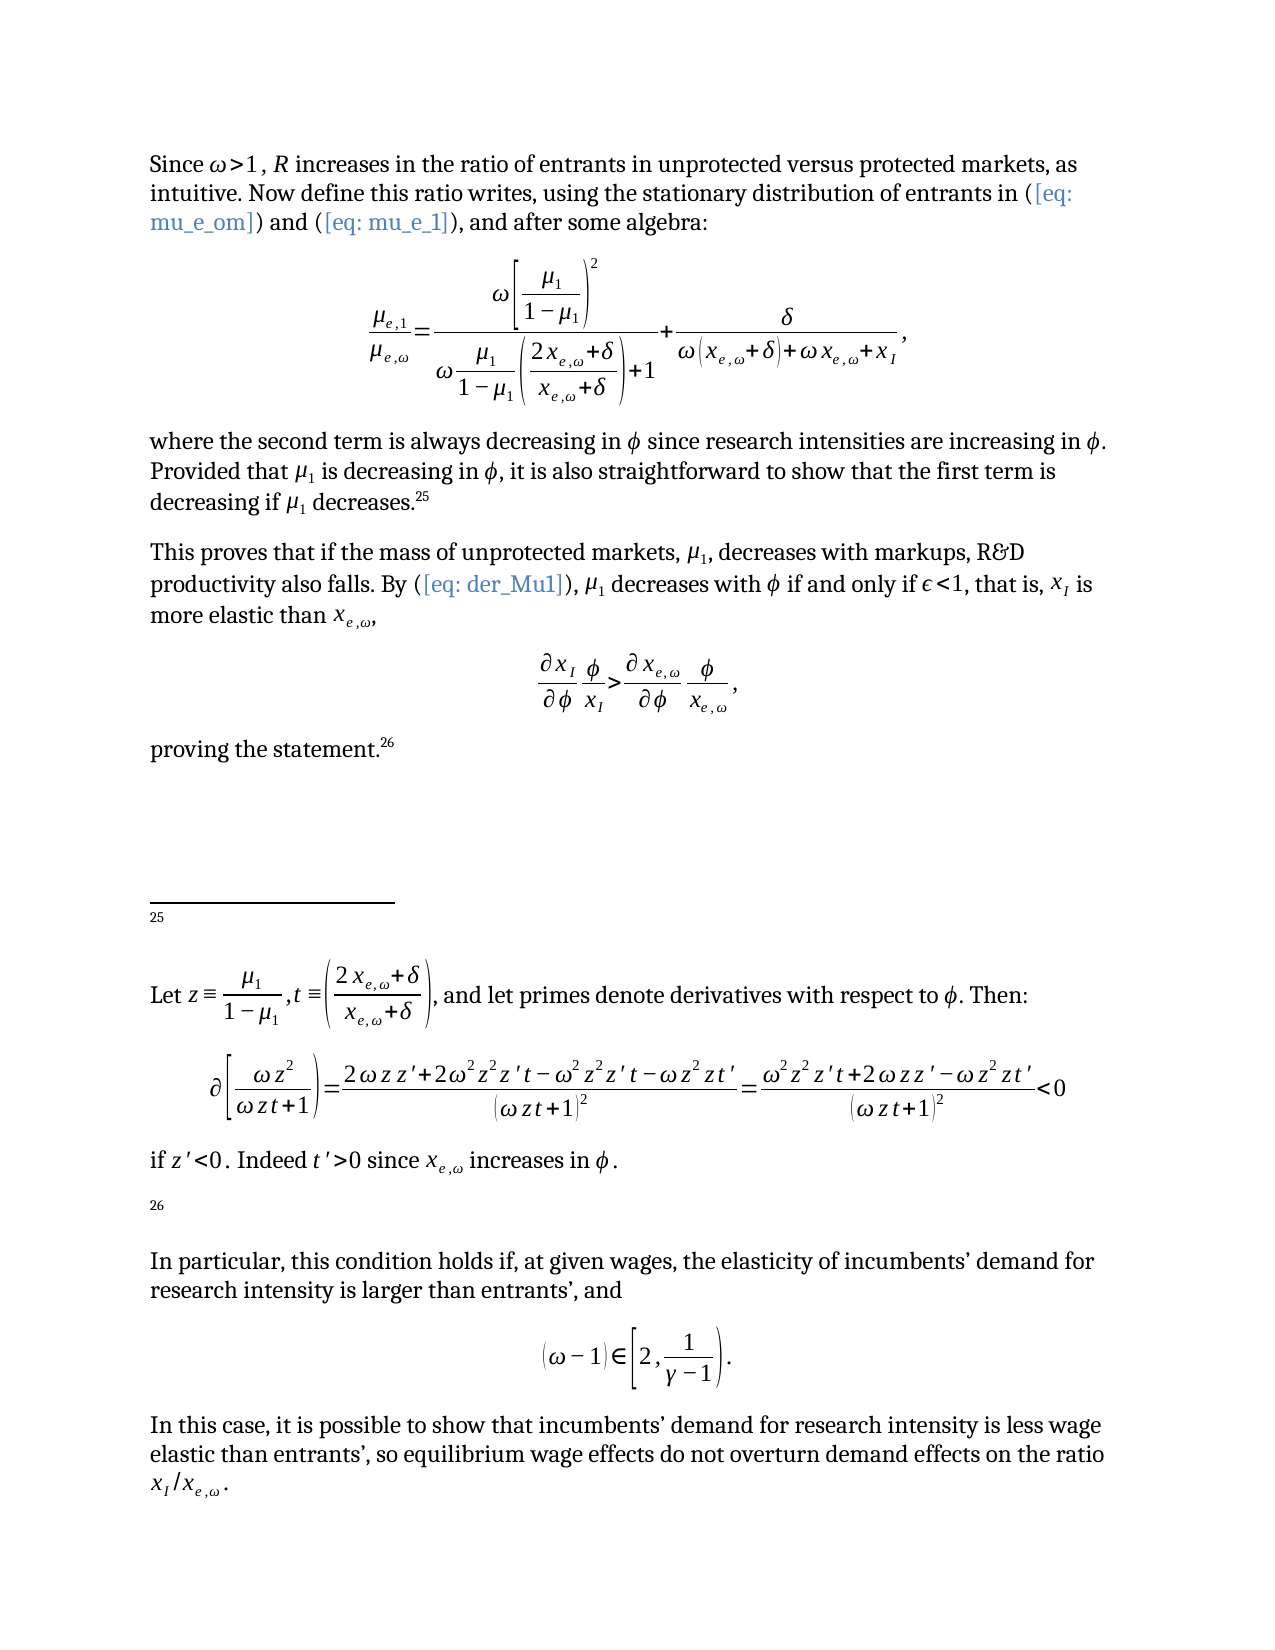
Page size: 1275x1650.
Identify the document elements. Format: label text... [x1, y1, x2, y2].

text Since increases in the ratio of entrants in unprotected versus protected markets, as intuitive. Now define this ratio writes, using the stationary distribution of entrants in ([eq: mu_e_om]) and ([eq: mu_e_1]), and after some algebra: [150, 150, 1125, 236]
text where the second term is always decreasing in since research intensities are increasing in . Provided that is decreasing in , it is also straightforward to show that the first term is decreasing if decreases. [150, 427, 1125, 518]
text proving the statement. [150, 735, 1125, 763]
text This proves that if the mass of unprotected markets, , decreases with markups, R&D productivity also falls. By ([eq: der_Mu1]), decreases with if and only if , that is, is more elastic than , [150, 537, 1125, 631]
